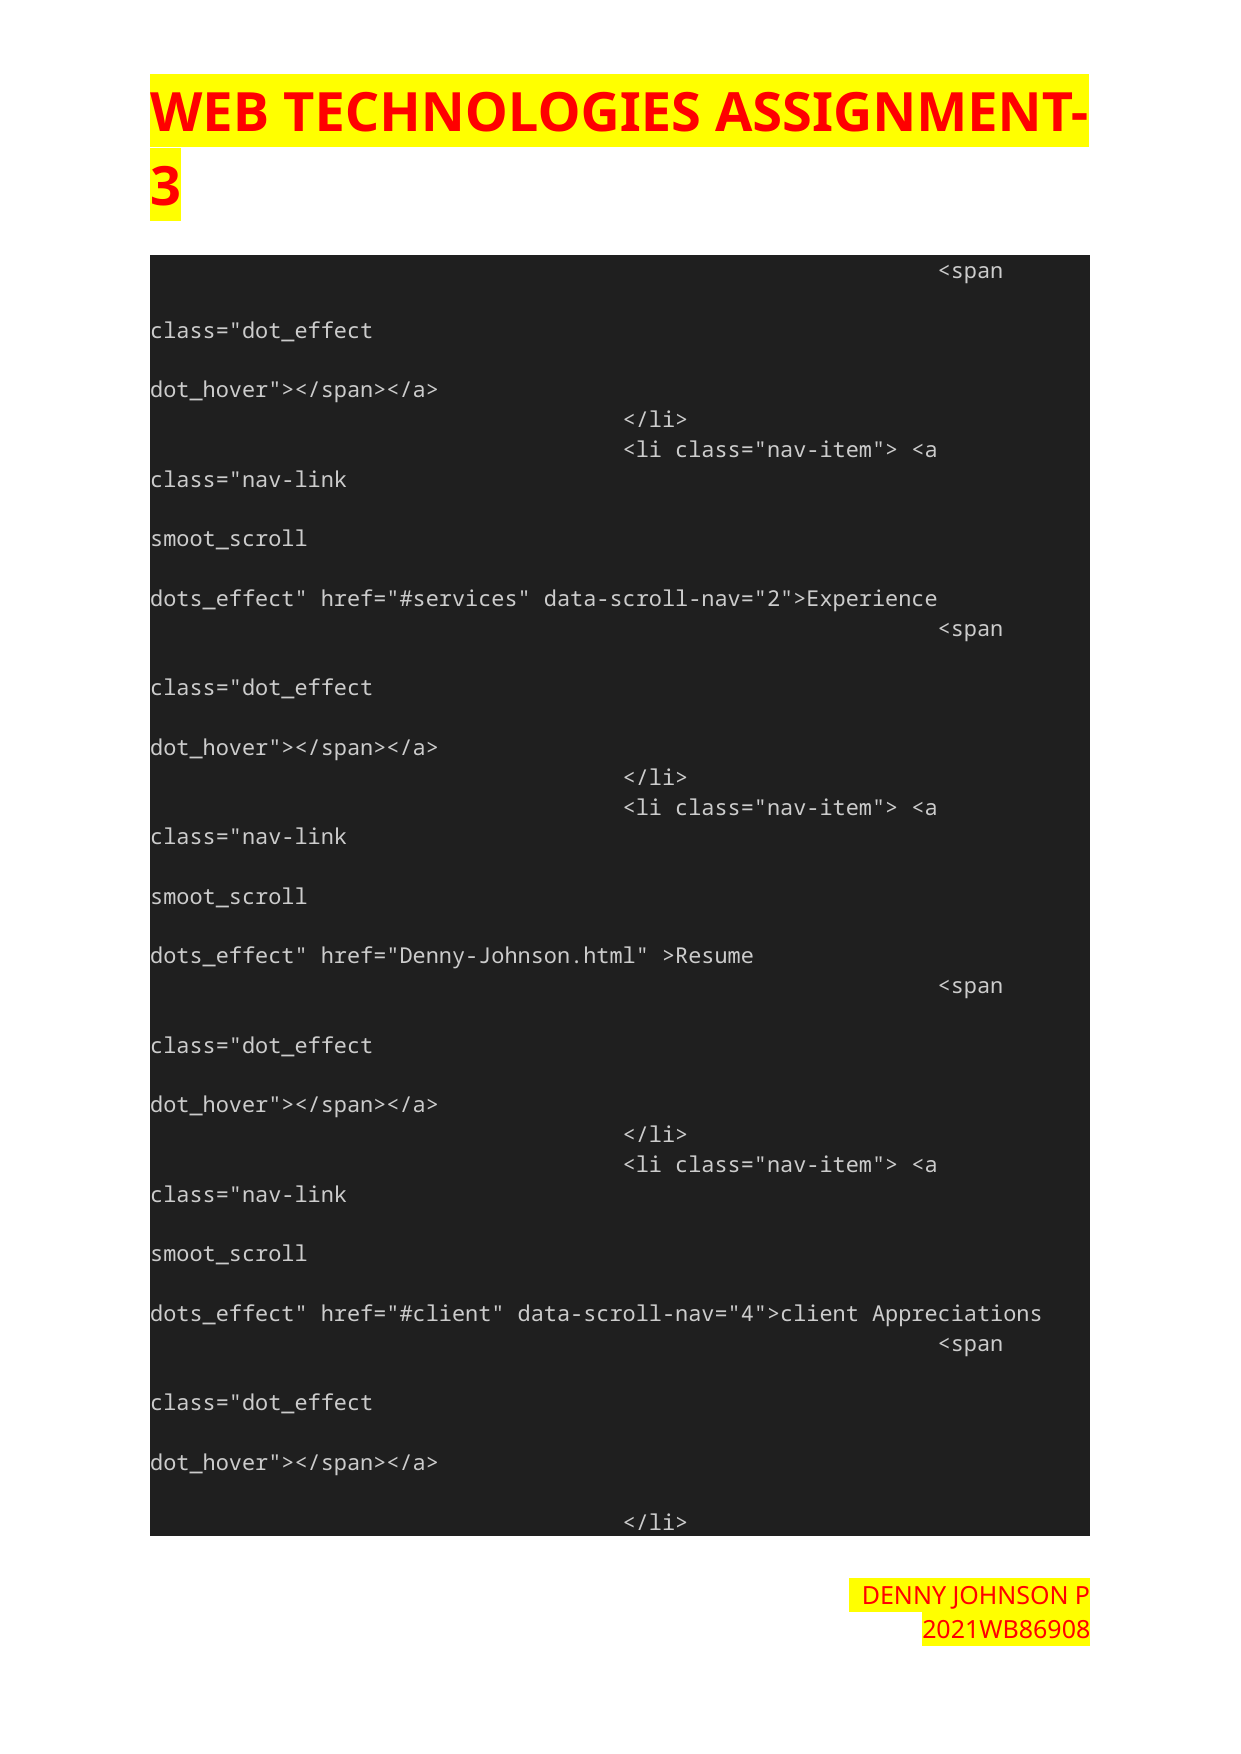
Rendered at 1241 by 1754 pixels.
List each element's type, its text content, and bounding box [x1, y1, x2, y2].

text </li> [150, 404, 1090, 434]
text </li> [150, 762, 1090, 792]
text smoot_scroll [150, 494, 1090, 553]
text class="dot_effect [150, 643, 1090, 702]
text dot_hover"></span></a> [150, 345, 1090, 404]
text </li> [150, 1119, 1090, 1149]
text smoot_scroll [150, 851, 1090, 911]
text class="dot_effect [150, 1000, 1090, 1060]
text <span [150, 1328, 1090, 1358]
text <span [150, 255, 1090, 285]
text <li class="nav-item"> <a class="nav-link [150, 1149, 1090, 1209]
text <span [150, 970, 1090, 1000]
text <span [150, 613, 1090, 643]
text class="dot_effect [150, 1358, 1090, 1417]
text dot_hover"></span></a> [150, 1060, 1090, 1119]
text dots_effect" href="#client" data-scroll-nav="4">client Appreciations [150, 1268, 1090, 1328]
text </li> [150, 1507, 1090, 1536]
text class="dot_effect [150, 285, 1090, 345]
text smoot_scroll [150, 1209, 1090, 1268]
text <li class="nav-item"> <a class="nav-link [150, 792, 1090, 851]
text dots_effect" href="#services" data-scroll-nav="2">Experience [150, 553, 1090, 613]
text dot_hover"></span></a> [150, 702, 1090, 762]
text dots_effect" href="Denny-Johnson.html" >Resume [150, 911, 1090, 970]
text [150, 434, 1090, 494]
text dot_hover"></span></a> [150, 1417, 1090, 1477]
